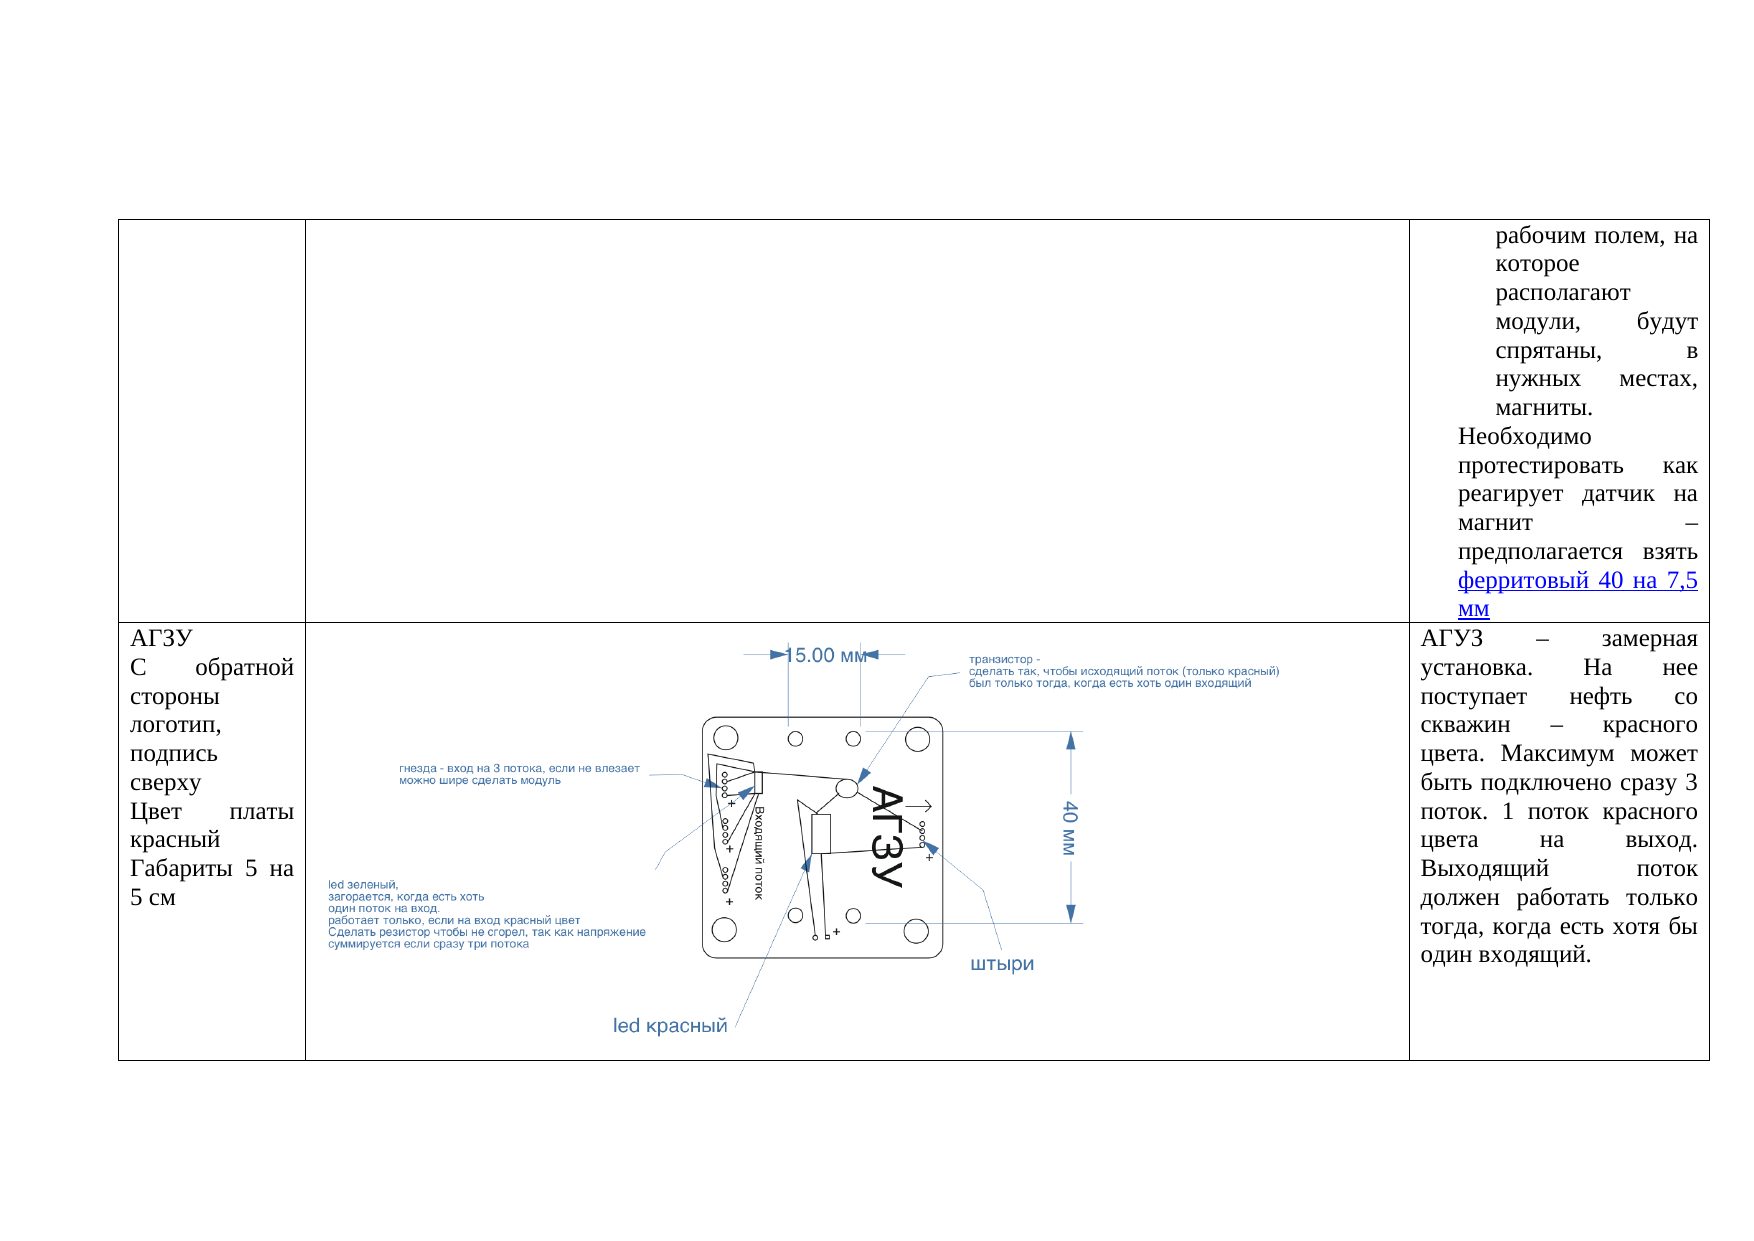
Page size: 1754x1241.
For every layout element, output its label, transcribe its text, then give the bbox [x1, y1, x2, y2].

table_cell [119, 220, 305, 622]
table_cell [306, 220, 1409, 622]
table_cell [1410, 220, 1709, 622]
picture [316, 623, 1291, 1060]
table_cell АГЗУ С обратной стороны логотип, подпись сверху Цвет платы красный Габариты 5 на 5 см [119, 623, 305, 1060]
table_cell [306, 623, 316, 1060]
table_cell [1291, 623, 1409, 1060]
table_cell АГУЗ – замерная установка. На нее поступает нефть со скважин – красного цвета. Максимум может быть подключено сразу 3 поток. 1 поток красного цвета на выход. Выходящий поток должен работать только тогда, когда есть хотя бы один входящий. [1410, 623, 1709, 1060]
